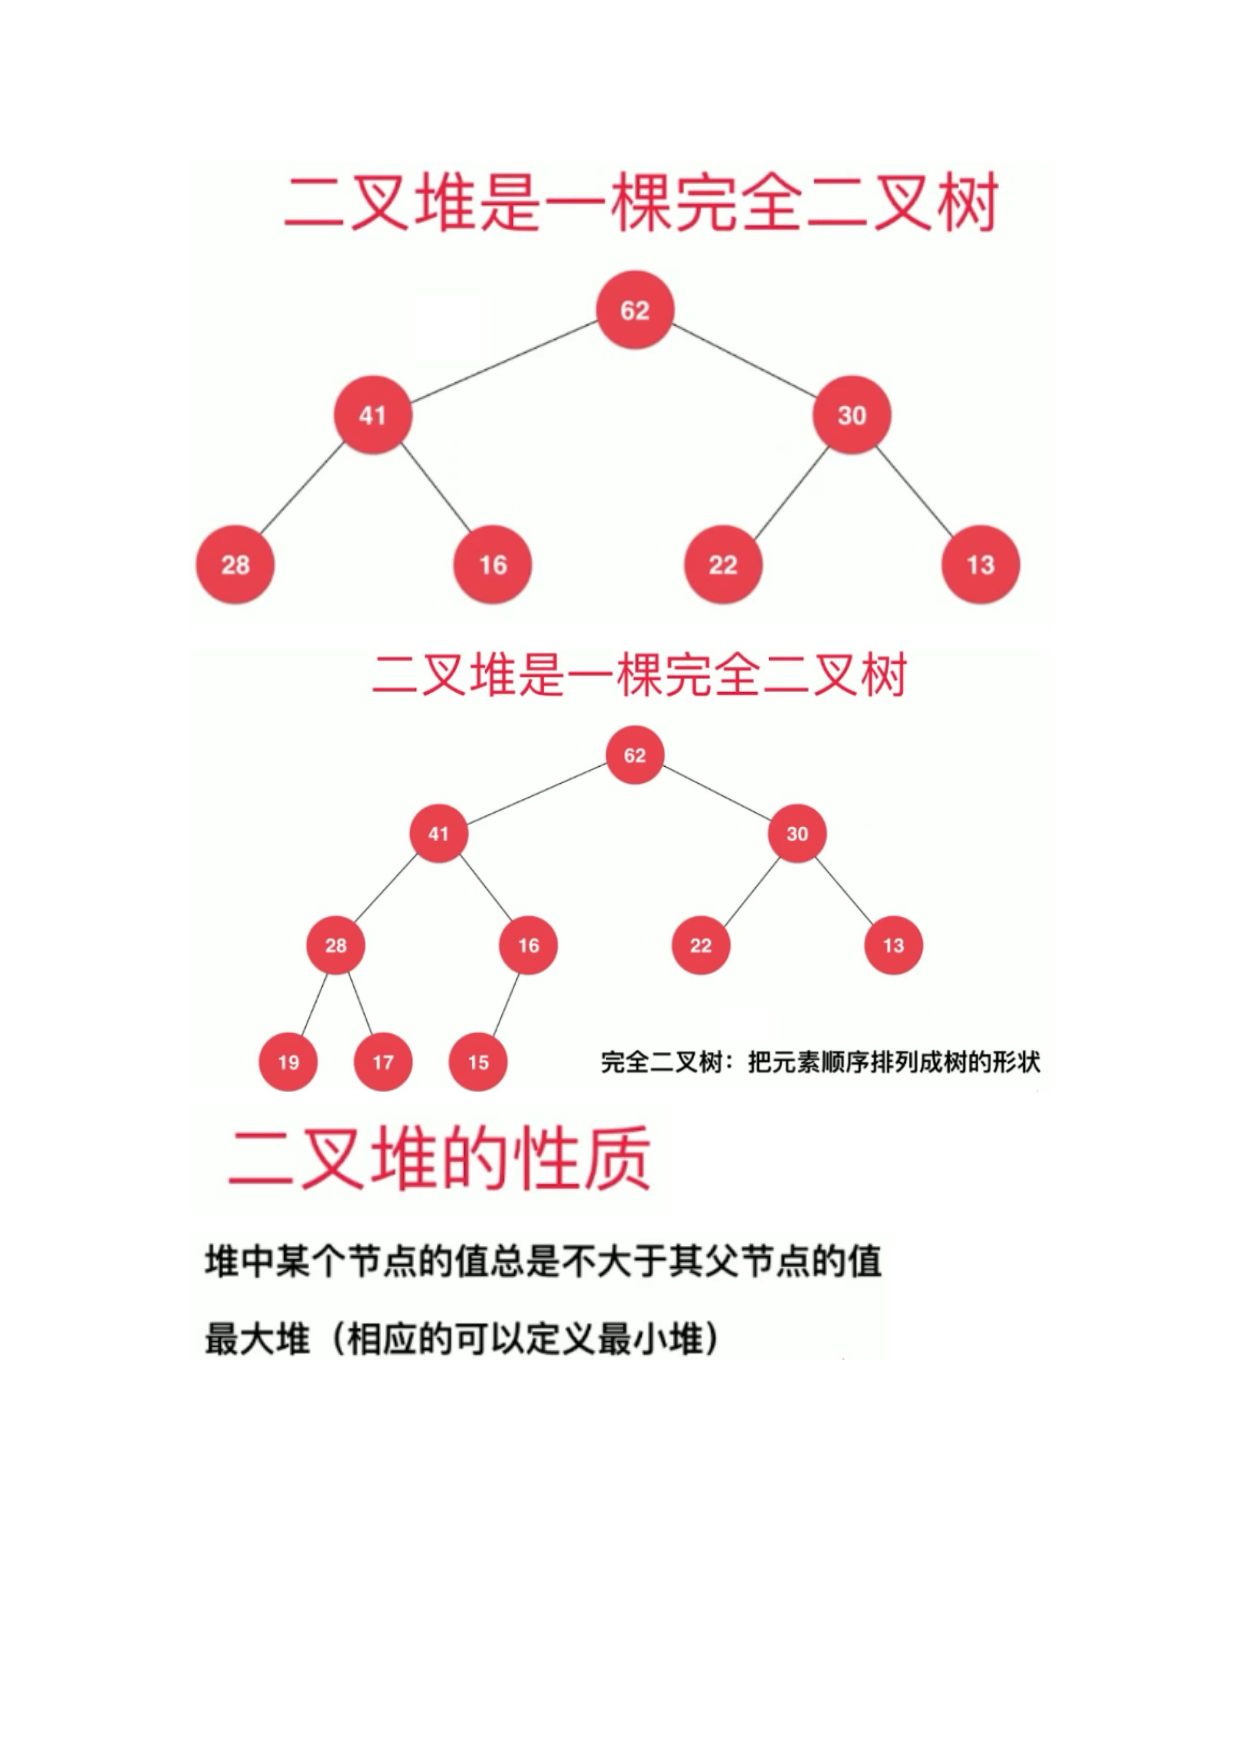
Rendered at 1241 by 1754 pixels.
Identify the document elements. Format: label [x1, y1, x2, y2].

picture [187, 162, 1052, 629]
picture [187, 1234, 888, 1360]
picture [187, 649, 1053, 1092]
picture [187, 1104, 669, 1211]
